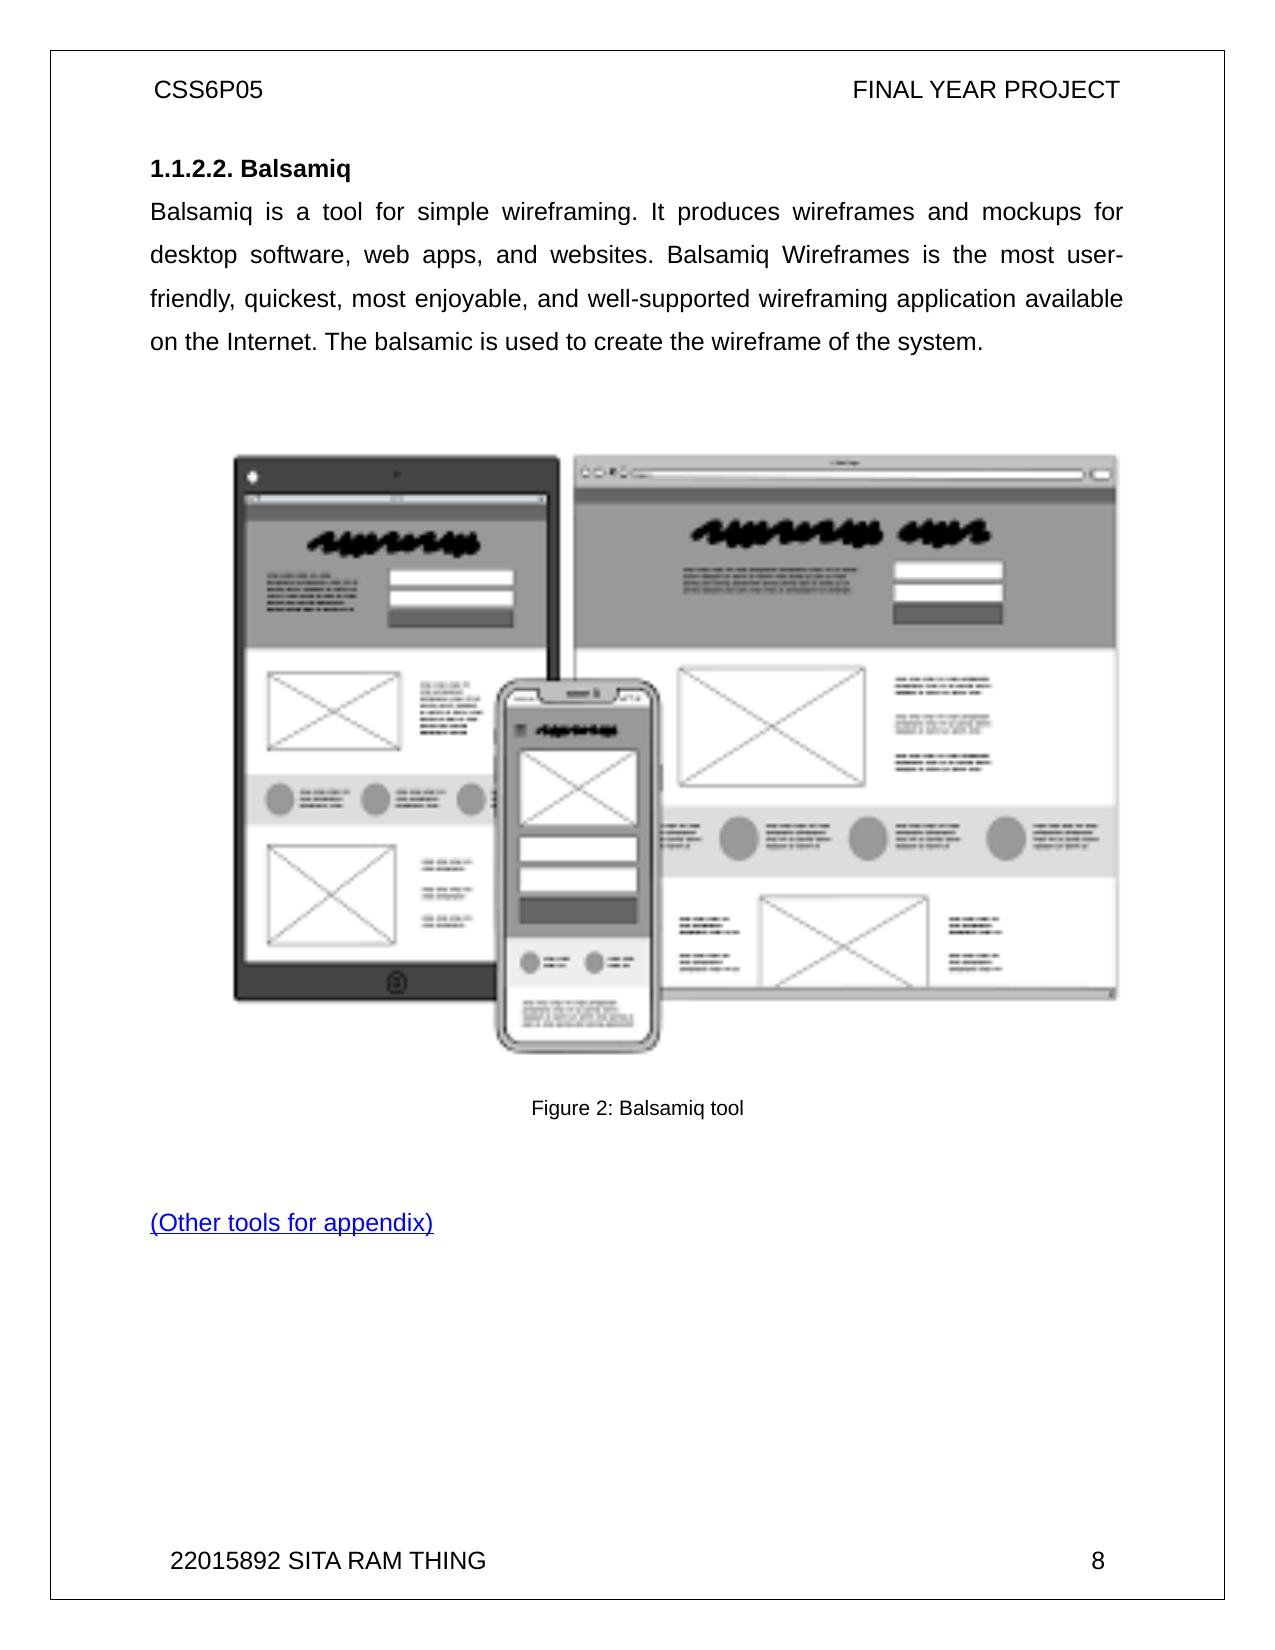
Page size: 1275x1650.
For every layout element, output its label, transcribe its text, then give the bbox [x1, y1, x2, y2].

subtitle 1.1.2.2. Balsamiq [150, 154, 1125, 183]
text (Other tools for appendix) [150, 1208, 1125, 1237]
text Figure 2: Balsamiq tool [150, 1096, 1125, 1119]
text Balsamiq is a tool for simple wireframing. It produces wireframes and mockups for desktop software, web apps, and websites. Balsamiq Wireframes is the most user-friendly, quickest, most enjoyable, and well-supported wireframing application available on the Internet. The balsamic is used to create the wireframe of the system. [150, 197, 1125, 355]
picture [225, 446, 1127, 1065]
